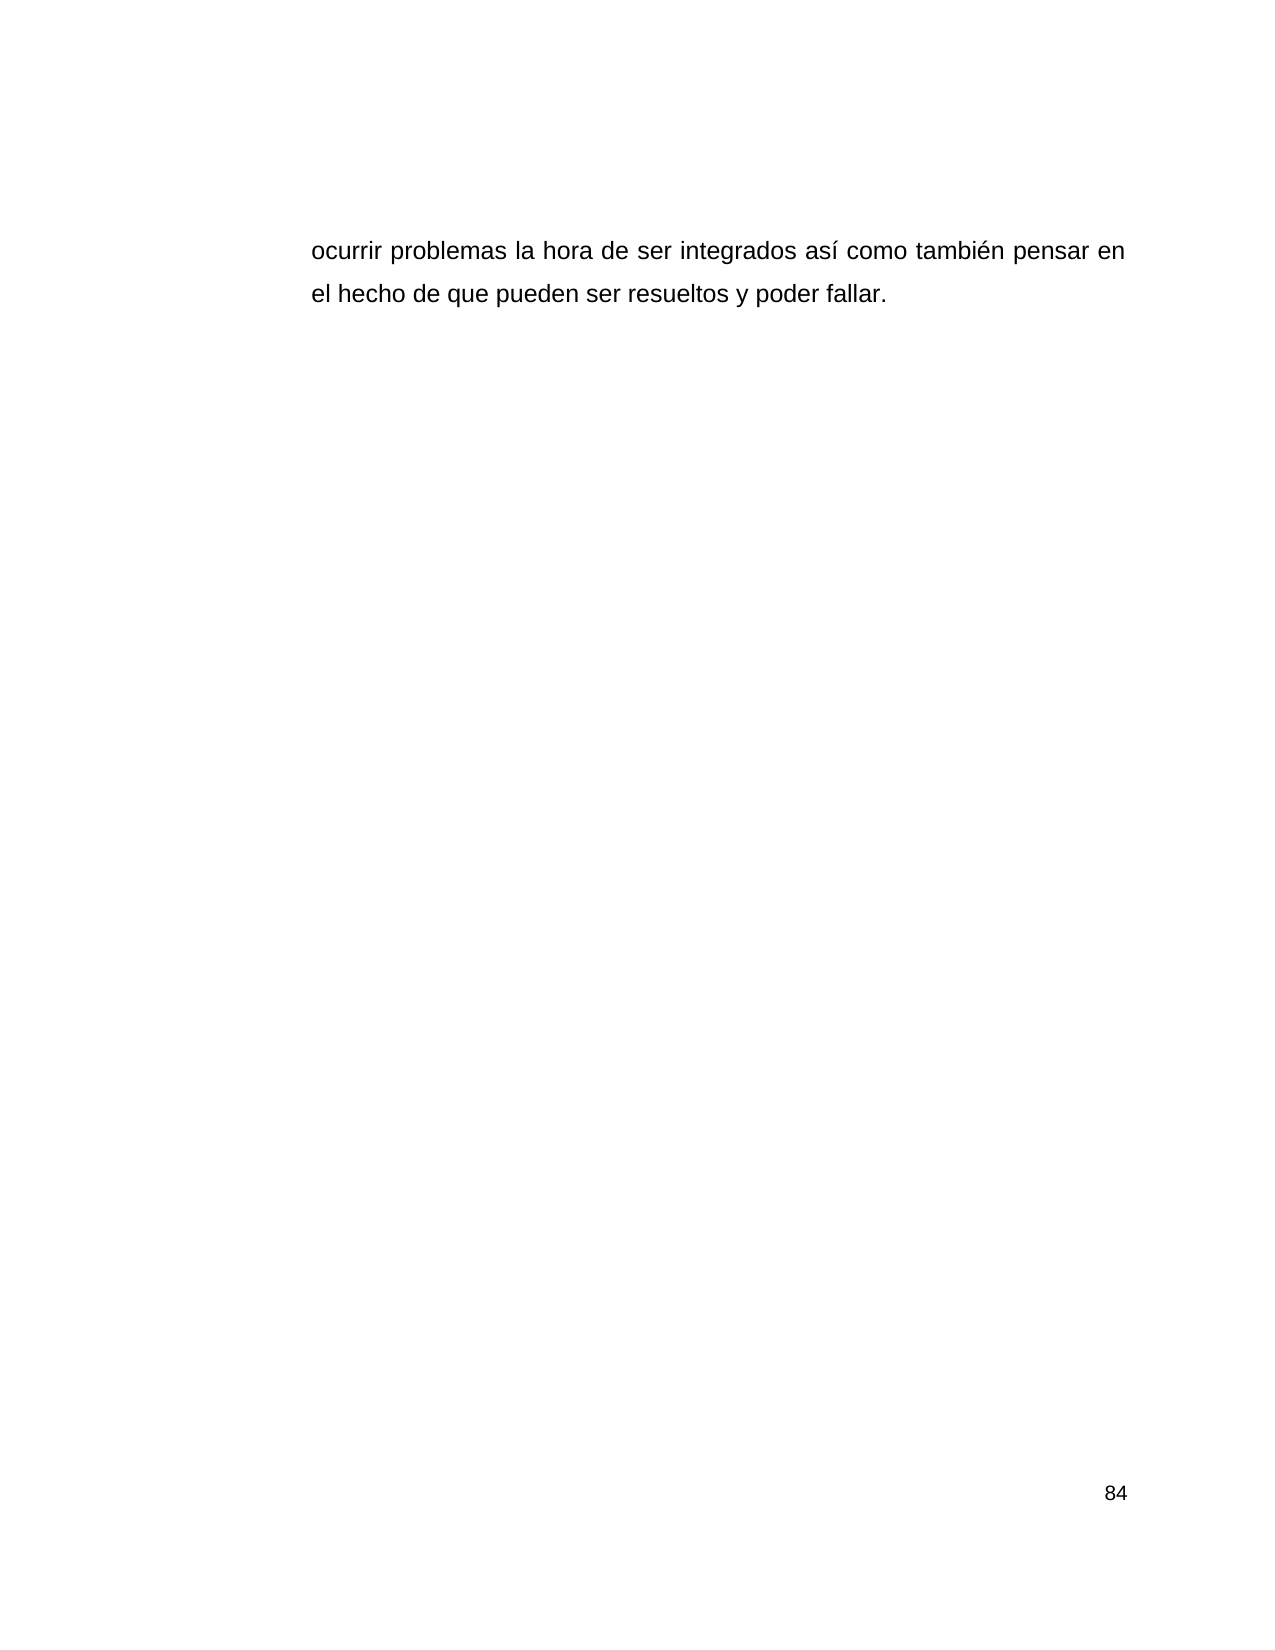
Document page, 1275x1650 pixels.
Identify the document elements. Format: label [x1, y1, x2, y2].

text [311, 236, 1127, 308]
